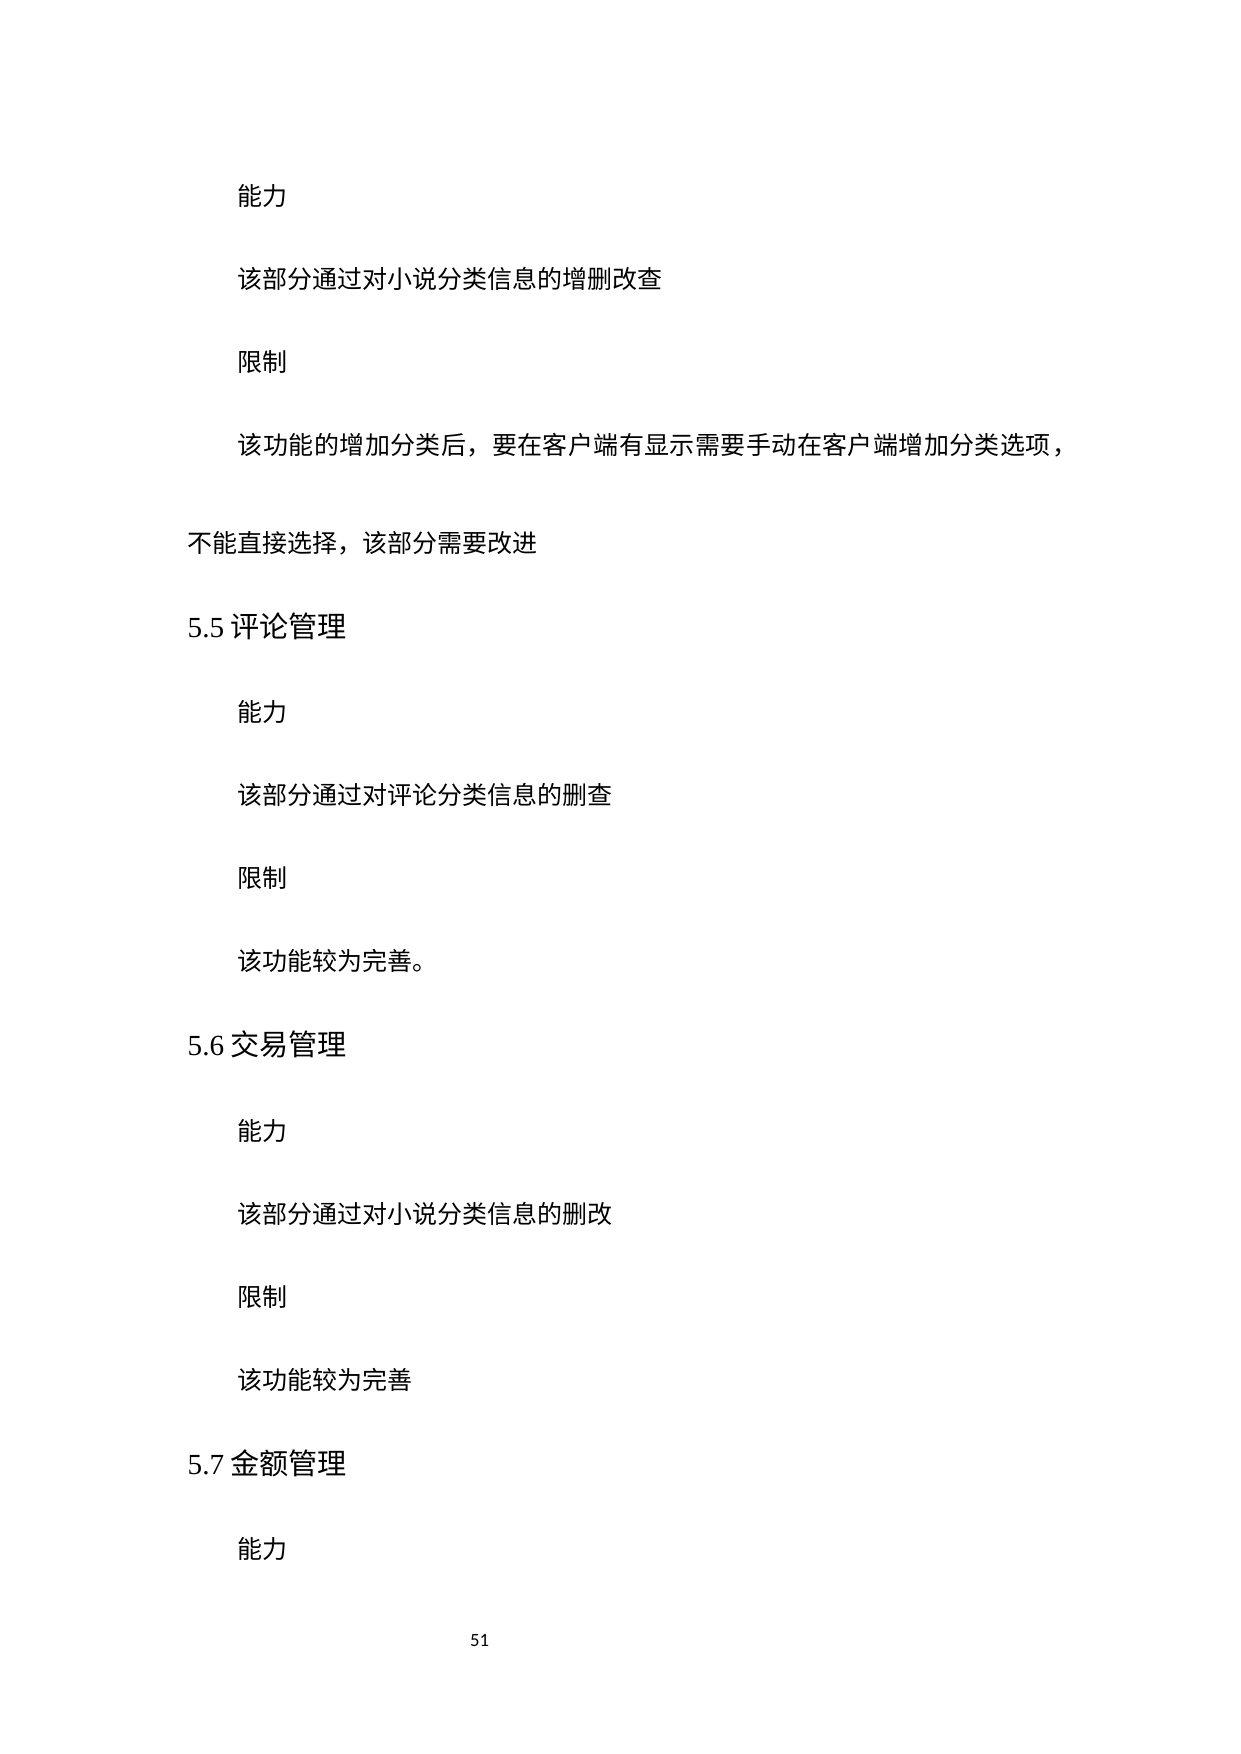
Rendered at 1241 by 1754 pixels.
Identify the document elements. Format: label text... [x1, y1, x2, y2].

text 能力 [187, 162, 1053, 227]
text 该功能的增加分类后，要在客户端有显示需要手动在客户端增加分类选项，不能直接选择，该部分需要改进 [187, 411, 1053, 574]
text 能力 [187, 1515, 1053, 1580]
text 5.6交易管理 [187, 1011, 1053, 1076]
text 该部分通过对评论分类信息的删查 [187, 761, 1053, 826]
text 能力 [187, 678, 1053, 743]
text 限制 [187, 328, 1053, 393]
text 该功能较为完善。 [187, 927, 1053, 992]
text 限制 [187, 1263, 1053, 1328]
text 限制 [187, 844, 1053, 909]
text 该部分通过对小说分类信息的增删改查 [187, 245, 1053, 310]
text 该功能较为完善 [187, 1346, 1053, 1411]
text 5.7金额管理 [187, 1429, 1053, 1494]
text 该部分通过对小说分类信息的删改 [187, 1180, 1053, 1245]
text 5.5评论管理 [187, 592, 1053, 657]
text 能力 [187, 1097, 1053, 1162]
